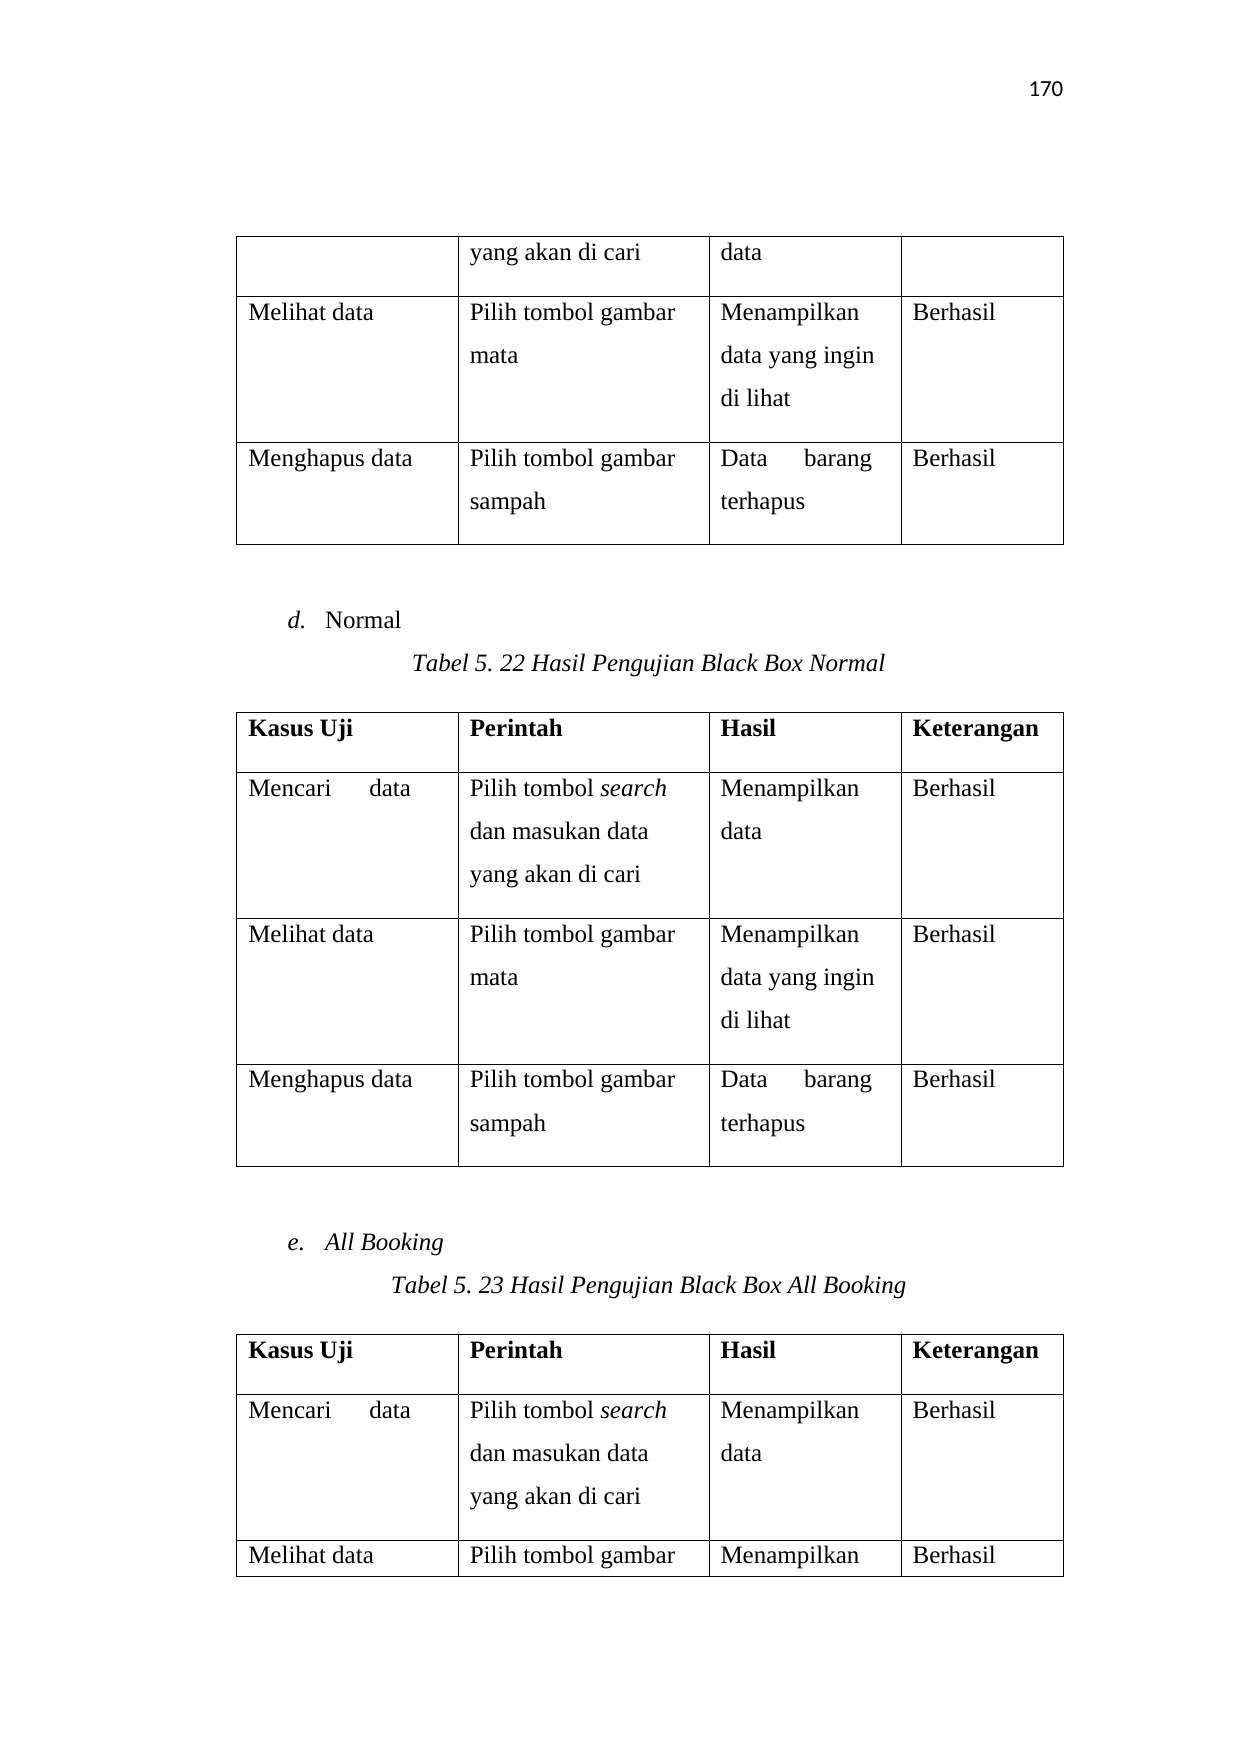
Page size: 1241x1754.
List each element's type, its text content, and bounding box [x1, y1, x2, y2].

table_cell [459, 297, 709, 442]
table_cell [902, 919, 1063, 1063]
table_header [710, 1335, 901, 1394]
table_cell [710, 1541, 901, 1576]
text Tabel 5. 22 Hasil Pengujian Black Box Normal [236, 648, 1063, 677]
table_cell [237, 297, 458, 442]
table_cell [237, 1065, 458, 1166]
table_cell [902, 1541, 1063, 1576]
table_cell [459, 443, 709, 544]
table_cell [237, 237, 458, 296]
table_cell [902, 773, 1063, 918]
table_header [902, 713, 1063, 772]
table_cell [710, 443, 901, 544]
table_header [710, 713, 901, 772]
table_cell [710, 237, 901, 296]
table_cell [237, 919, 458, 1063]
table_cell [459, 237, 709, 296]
list All Booking [287, 1227, 1063, 1256]
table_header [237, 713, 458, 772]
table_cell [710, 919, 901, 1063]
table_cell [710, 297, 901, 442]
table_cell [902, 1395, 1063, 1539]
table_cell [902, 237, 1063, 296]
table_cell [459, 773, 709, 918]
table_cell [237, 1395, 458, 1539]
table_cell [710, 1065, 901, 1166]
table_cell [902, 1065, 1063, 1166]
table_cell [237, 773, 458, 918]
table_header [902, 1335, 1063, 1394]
list Normal [287, 605, 1063, 634]
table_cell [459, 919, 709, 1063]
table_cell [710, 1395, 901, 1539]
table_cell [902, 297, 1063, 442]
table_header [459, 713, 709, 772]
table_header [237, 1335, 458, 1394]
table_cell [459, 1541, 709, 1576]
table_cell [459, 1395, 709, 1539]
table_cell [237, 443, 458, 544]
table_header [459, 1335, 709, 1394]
text Tabel 5. 23 Hasil Pengujian Black Box All Booking [236, 1270, 1063, 1299]
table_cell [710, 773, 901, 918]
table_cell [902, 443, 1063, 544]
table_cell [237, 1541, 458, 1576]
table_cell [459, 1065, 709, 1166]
